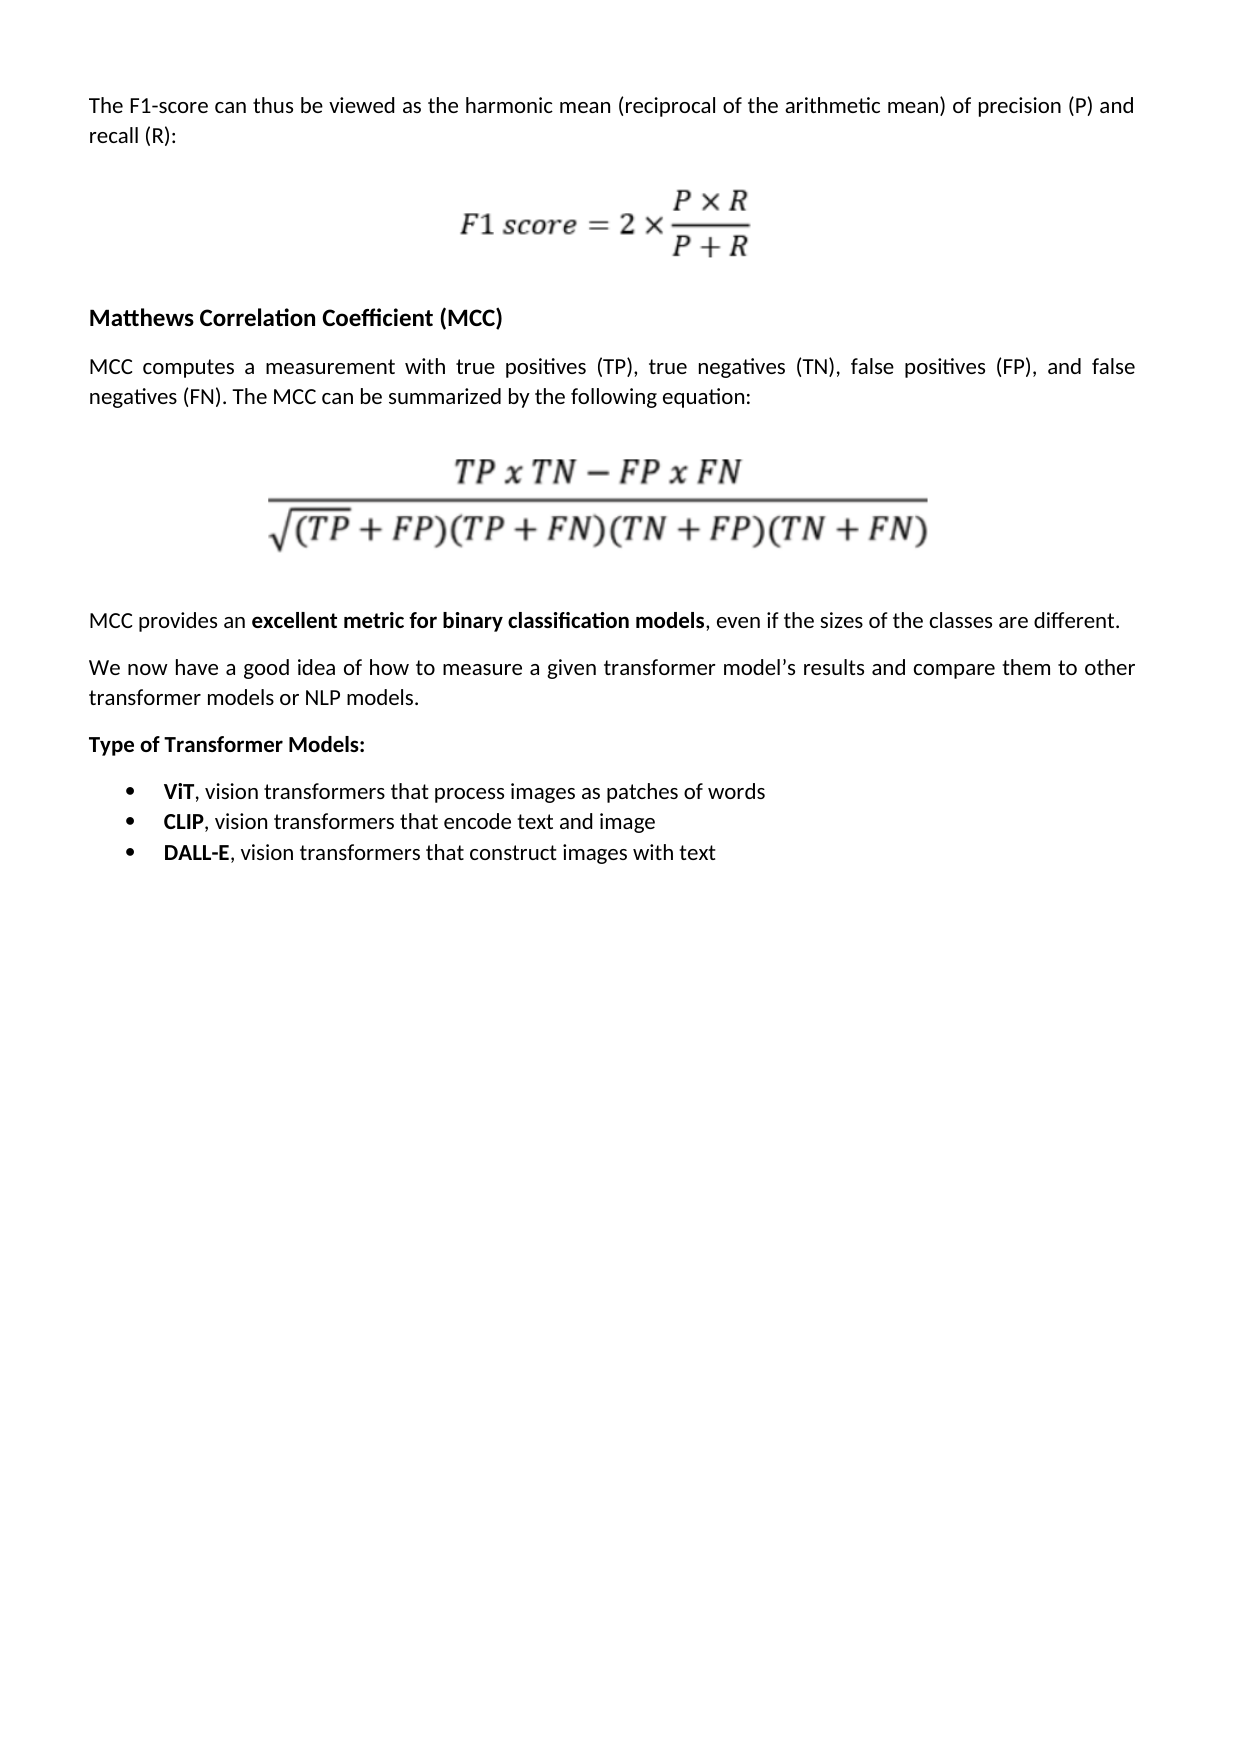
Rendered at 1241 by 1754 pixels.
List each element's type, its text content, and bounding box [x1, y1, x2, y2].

text The F1-score can thus be viewed as the harmonic mean (reciprocal of the arithmetic mean) of precision (P) and recall (R): [89, 91, 1137, 149]
text Matthews Correlation Coefficient (MCC) [89, 302, 1137, 333]
text Type of Transformer Models: [89, 730, 1137, 758]
text MCC computes a measurement with true positives (TP), true negatives (TN), false positives (FP), and false negatives (FN). The MCC can be summarized by the following equation: [89, 352, 1137, 410]
picture [440, 168, 786, 284]
list ViT, vision transformers that process images as patches of words [126, 777, 1137, 805]
text MCC provides an excellent metric for binary classification models, even if the sizes of the classes are different. [89, 606, 1137, 634]
text We now have a good idea of how to measure a given transformer model’s results and compare them to other transformer models or NLP models. [89, 653, 1137, 712]
list DALL-E, vision transformers that construct images with text [126, 838, 1137, 866]
picture [227, 428, 999, 588]
list CLIP, vision transformers that encode text and image [126, 807, 1137, 836]
